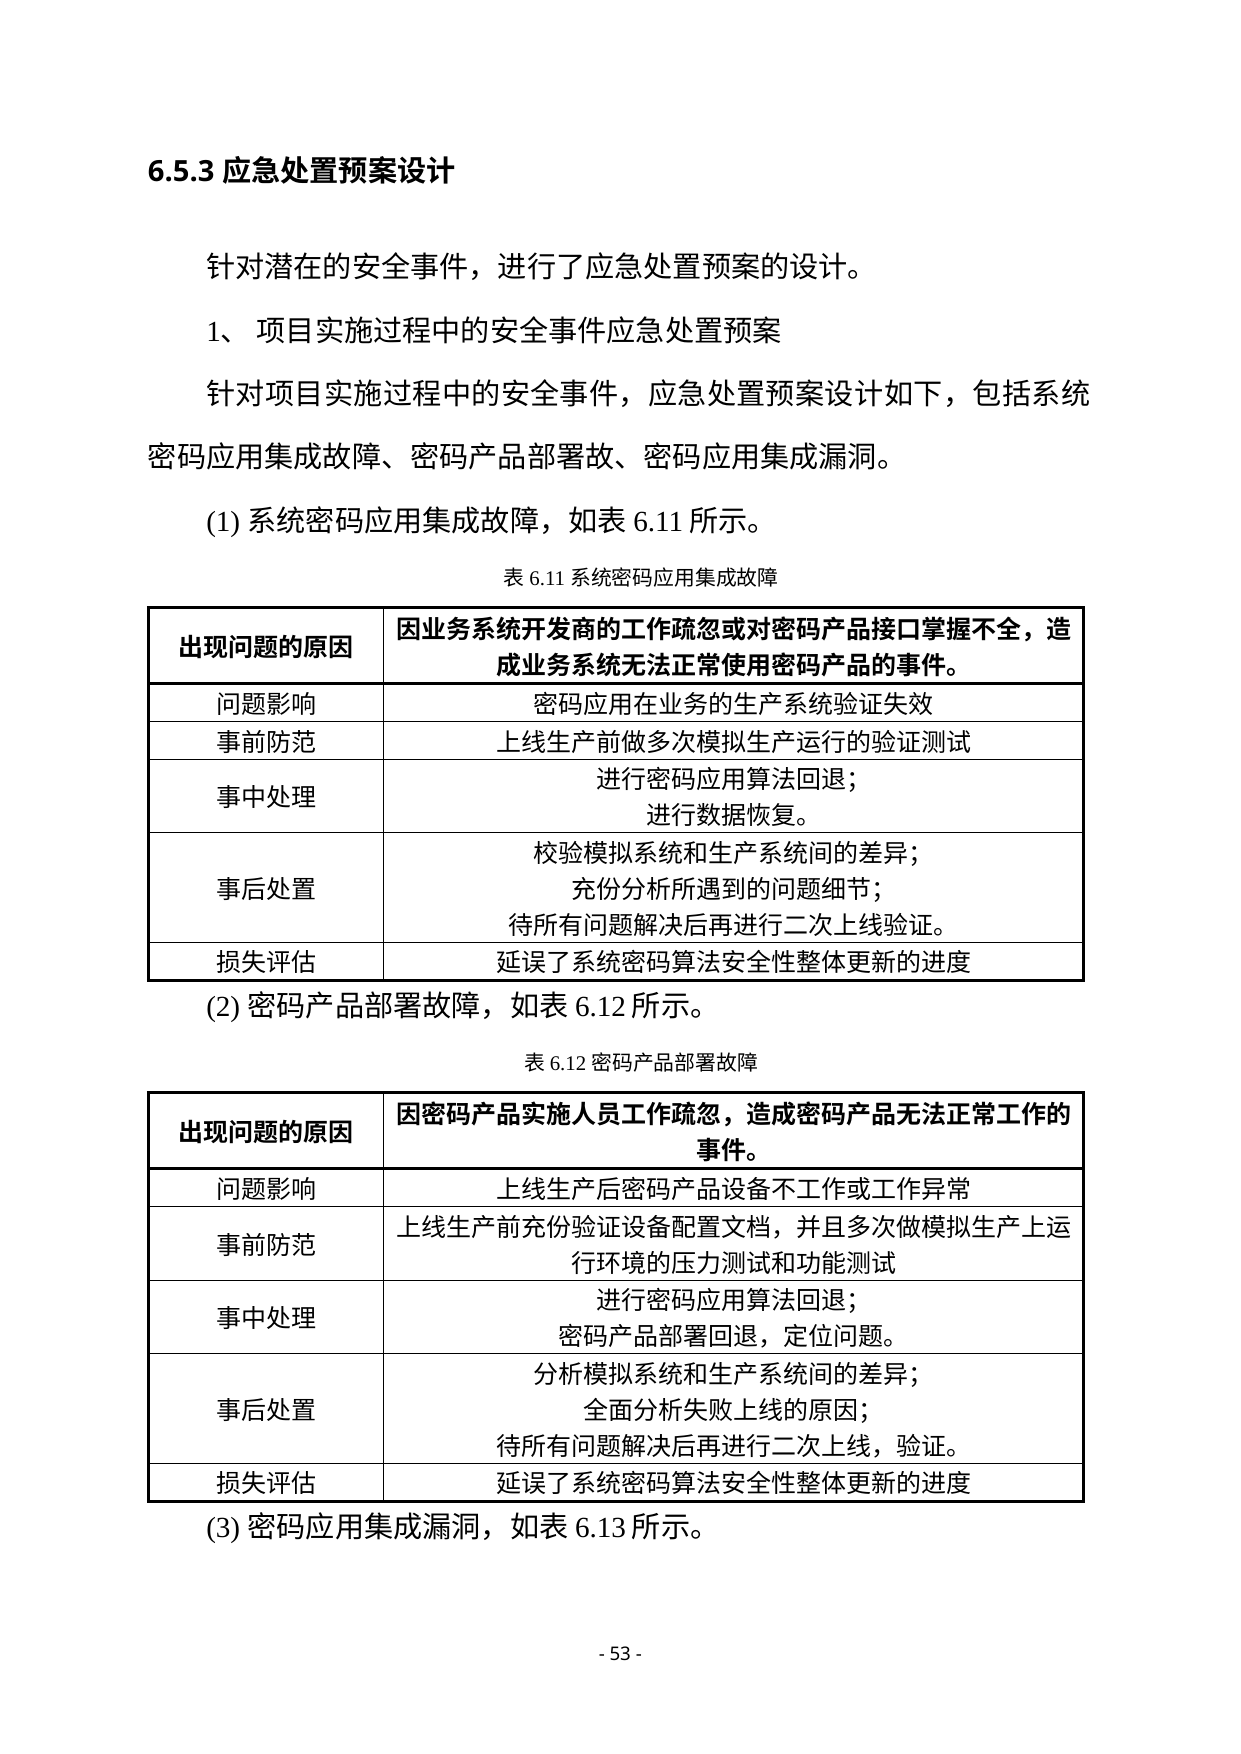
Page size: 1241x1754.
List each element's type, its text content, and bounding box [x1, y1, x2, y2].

table_cell 上线生产后密码产品设备不工作或工作异常 [384, 1170, 1082, 1206]
table_cell 上线生产前充份验证设备配置文档，并且多次做模拟生产上运行环境的压力测试和功能测试 [384, 1207, 1082, 1279]
table_cell 进行密码应用算法回退； 进行数据恢复。 [384, 760, 1082, 832]
table_cell 事前防范 [150, 722, 383, 758]
table_cell 事前防范 [150, 1207, 383, 1279]
table_cell 损失评估 [150, 1464, 383, 1500]
text 针对项目实施过程中的安全事件，应急处置预案设计如下，包括系统密码应用集成故障、密码产品部署故、密码应用集成漏洞。 [148, 371, 1092, 476]
table_cell 上线生产前做多次模拟生产运行的验证测试 [384, 722, 1082, 758]
table_cell 损失评估 [150, 943, 383, 979]
table_header 因密码产品实施人员工作疏忽，造成密码产品无法正常工作的事件。 [384, 1094, 1082, 1167]
table_cell 密码应用在业务的生产系统验证失效 [384, 685, 1082, 721]
table_header 出现问题的原因 [150, 609, 383, 682]
table_cell 事后处置 [150, 833, 383, 942]
table_cell 延误了系统密码算法安全性整体更新的进度 [384, 943, 1082, 979]
table_cell 进行密码应用算法回退； 密码产品部署回退，定位问题。 [384, 1281, 1082, 1353]
list 6.5.3 应急处置预案设计 [148, 148, 1092, 190]
table_cell 延误了系统密码算法安全性整体更新的进度 [384, 1464, 1082, 1500]
table_cell 问题影响 [150, 685, 383, 721]
table_cell 校验模拟系统和生产系统间的差异； 充份分析所遇到的问题细节； 待所有问题解决后再进行二次上线验证。 [384, 833, 1082, 942]
table_cell 事中处理 [150, 1281, 383, 1353]
text 针对潜在的安全事件，进行了应急处置预案的设计。 [148, 244, 1092, 286]
table_cell 分析模拟系统和生产系统间的差异； 全面分析失败上线的原因； 待所有问题解决后再进行二次上线，验证。 [384, 1354, 1082, 1463]
table_header 出现问题的原因 [150, 1094, 383, 1167]
table_cell 事中处理 [150, 760, 383, 832]
table_header 因业务系统开发商的工作疏忽或对密码产品接口掌握不全，造成业务系统无法正常使用密码产品的事件。 [384, 609, 1082, 682]
table_cell 事后处置 [150, 1354, 383, 1463]
table_cell 问题影响 [150, 1170, 383, 1206]
list 项目实施过程中的安全事件应急处置预案 [148, 307, 1092, 349]
